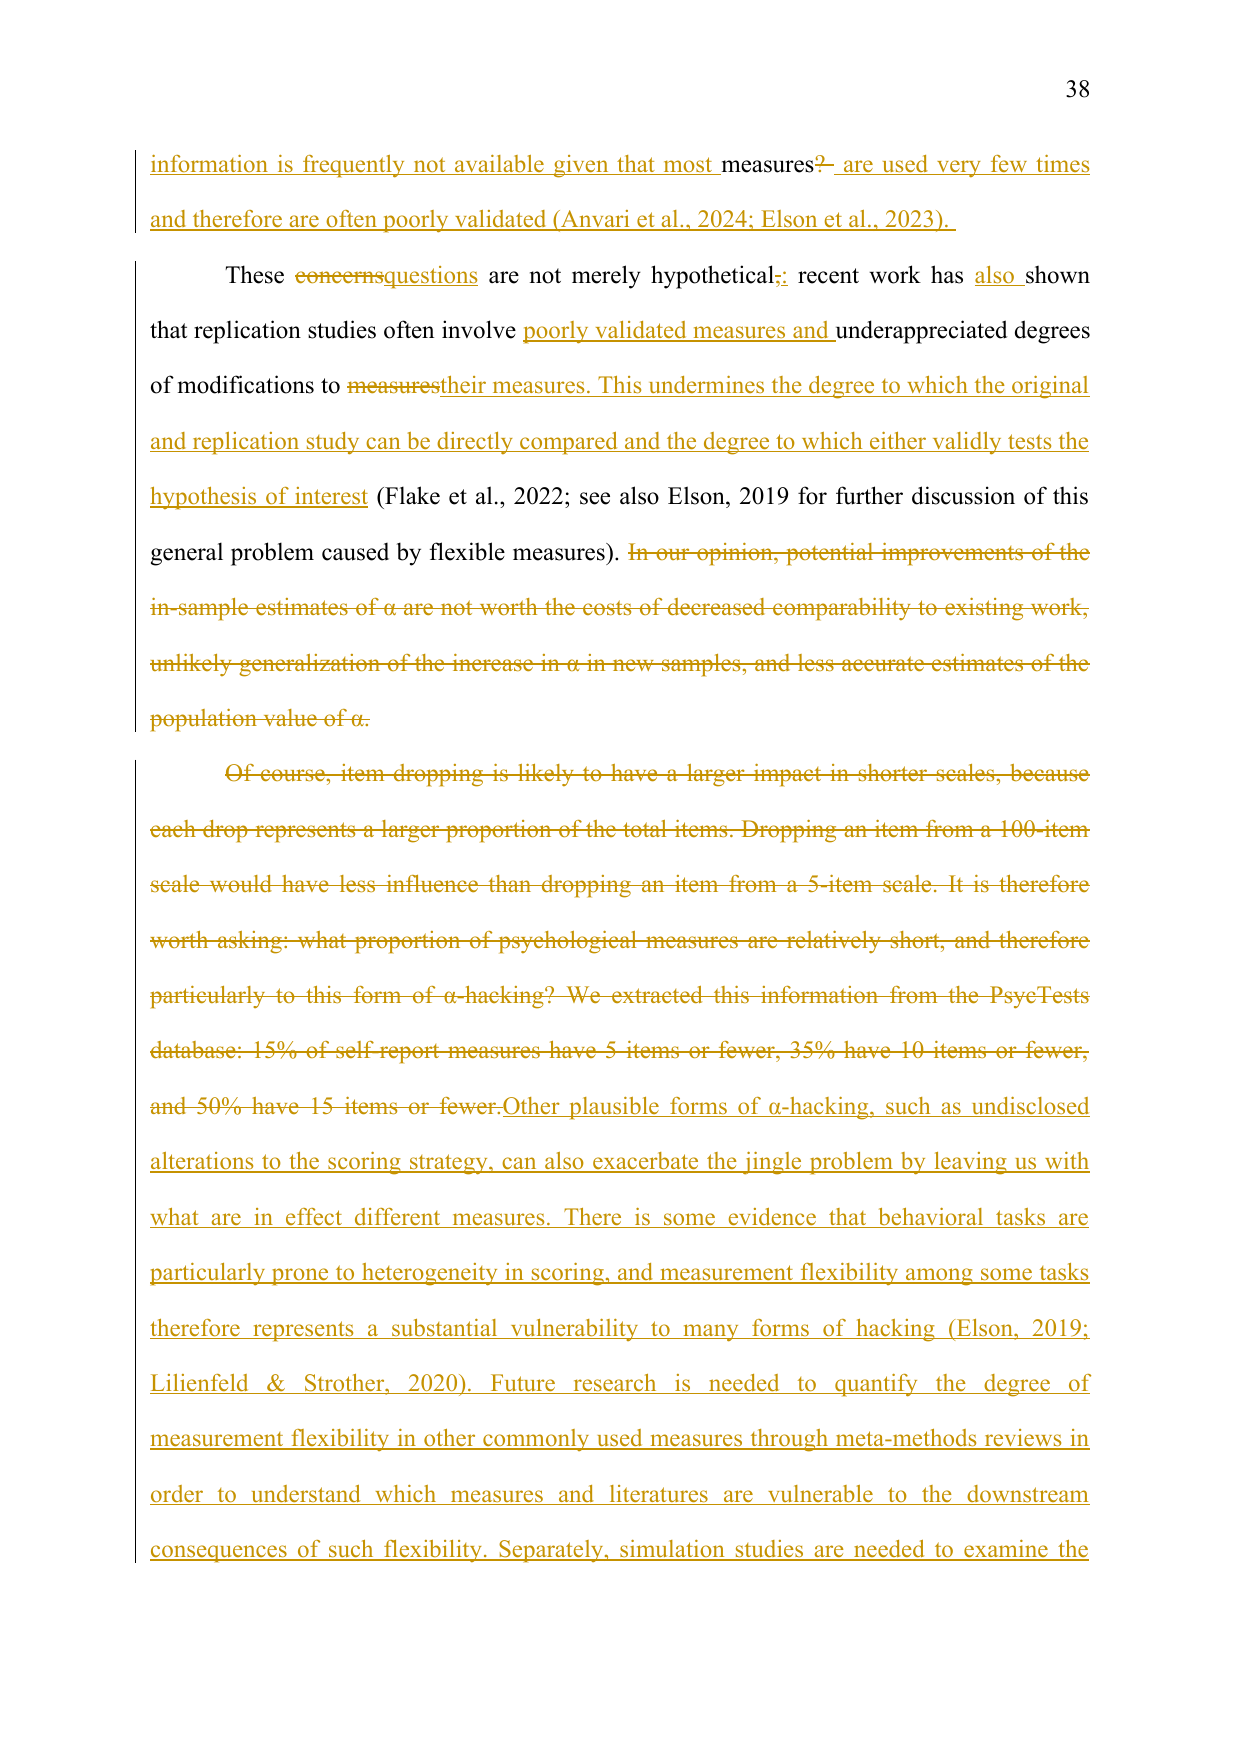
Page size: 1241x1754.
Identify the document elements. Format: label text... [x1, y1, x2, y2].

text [150, 150, 1090, 233]
text These are not merely hypothetical recent work has shown that replication studies often involve underappreciated degrees of modifications to (Flake et al., 2022; see also Elson, 2019 for further discussion of this general problem caused by flexible measures). [150, 665, 1090, 732]
text These are not merely hypothetical recent work has shown that replication studies often involve underappreciated degrees of modifications to (Flake et al., 2022; see also Elson, 2019 for further discussion of this general problem caused by flexible measures). [150, 261, 1090, 663]
